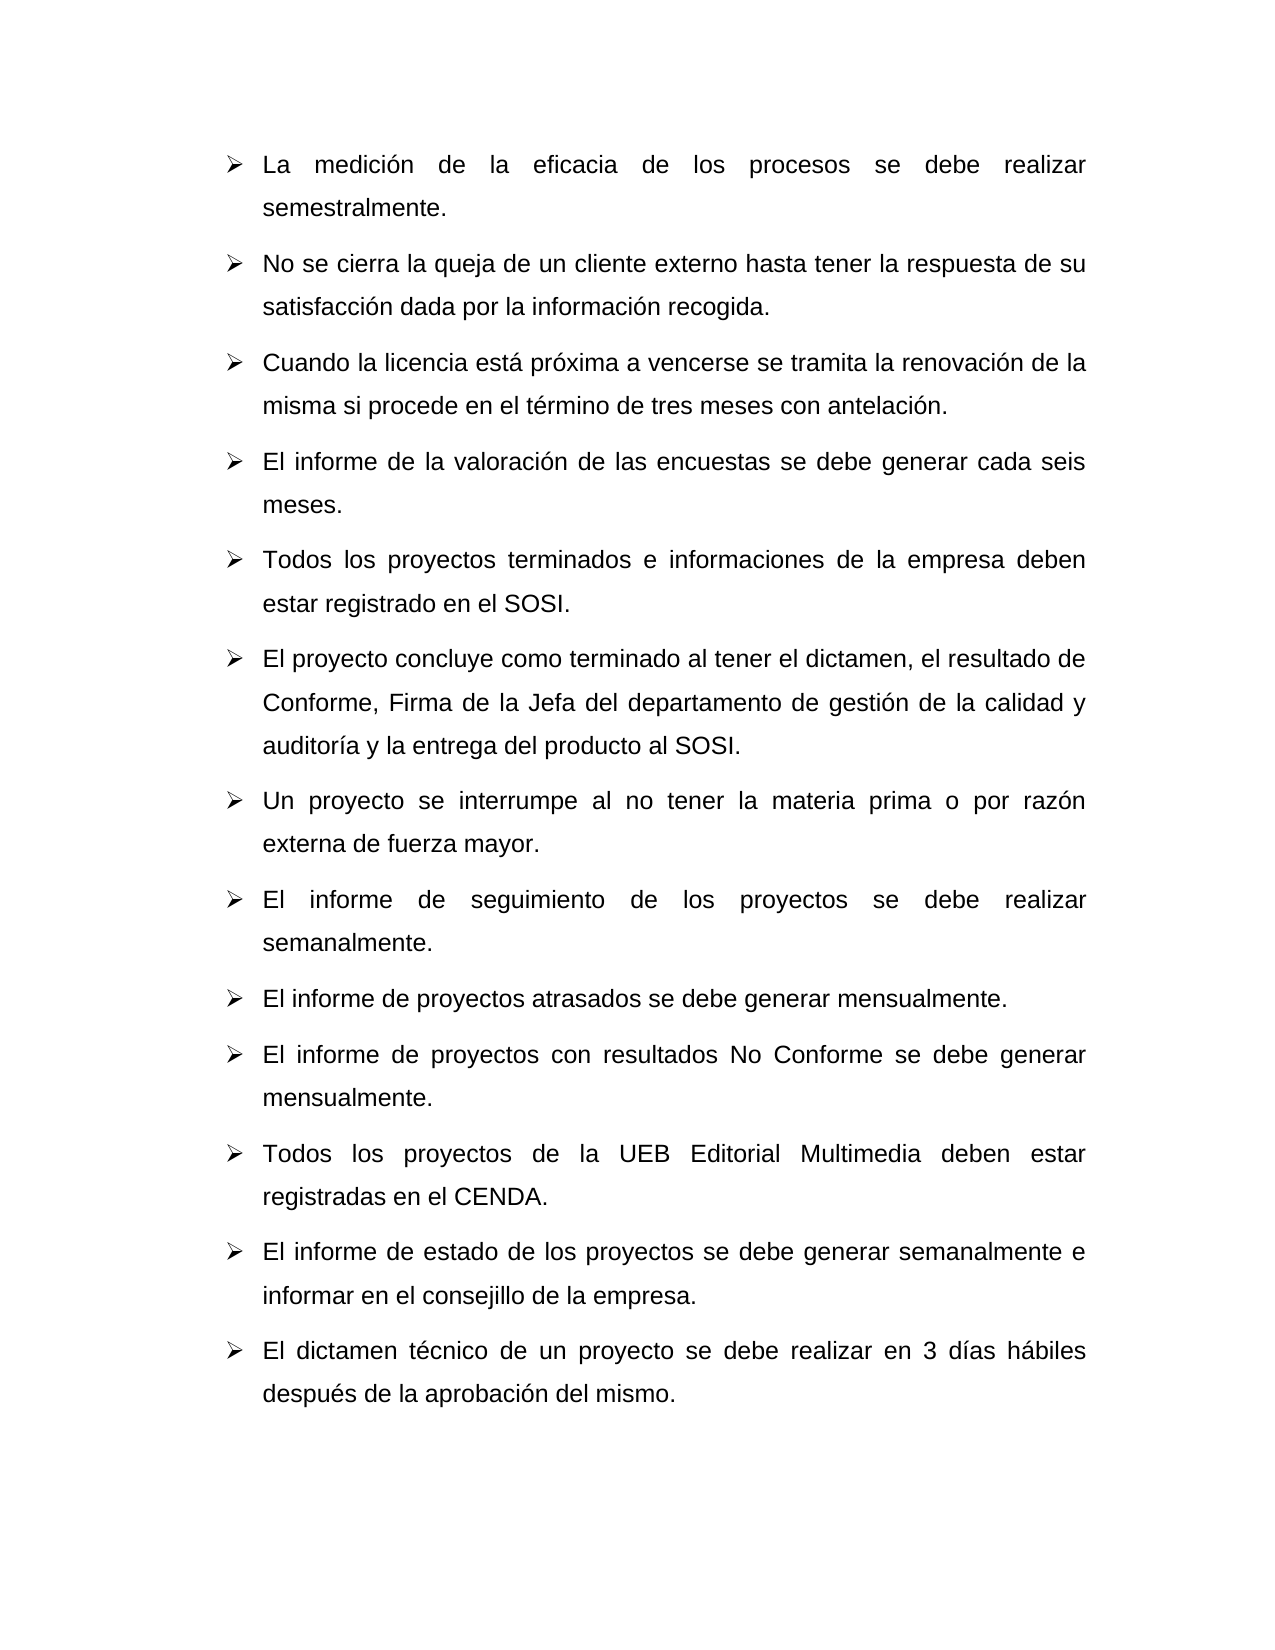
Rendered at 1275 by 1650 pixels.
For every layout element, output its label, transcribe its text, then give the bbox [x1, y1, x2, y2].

list No se cierra la queja de un cliente externo hasta tener la respuesta de su satisfacción dada por la información recogida. [225, 249, 1087, 321]
list El informe de seguimiento de los proyectos se debe realizar semanalmente. [225, 885, 1087, 957]
list El proyecto concluye como terminado al tener el dictamen, el resultado de Conforme, Firma de la Jefa del departamento de gestión de la calidad y auditoría y la entrega del producto al SOSI. [225, 644, 1087, 759]
list El informe de la valoración de las encuestas se debe generar cada seis meses. [225, 447, 1087, 518]
list El informe de estado de los proyectos se debe generar semanalmente e informar en el consejillo de la empresa. [225, 1237, 1087, 1309]
list Todos los proyectos de la UEB Editorial Multimedia deben estar registradas en el CENDA. [225, 1138, 1087, 1211]
list Cuando la licencia está próxima a vencerse se tramita la renovación de la misma si procede en el término de tres meses con antelación. [225, 348, 1087, 420]
list Todos los proyectos terminados e informaciones de la empresa deben estar registrado en el SOSI. [225, 545, 1087, 617]
list El informe de proyectos con resultados No Conforme se debe generar mensualmente. [225, 1040, 1087, 1112]
list El informe de proyectos atrasados se debe generar mensualmente. [225, 984, 1087, 1013]
list La medición de la eficacia de los procesos se debe realizar semestralmente. [225, 150, 1087, 222]
list Un proyecto se interrumpe al no tener la materia prima o por razón externa de fuerza mayor. [225, 786, 1087, 858]
list El dictamen técnico de un proyecto se debe realizar en 3 días hábiles después de la aprobación del mismo. [225, 1336, 1087, 1408]
